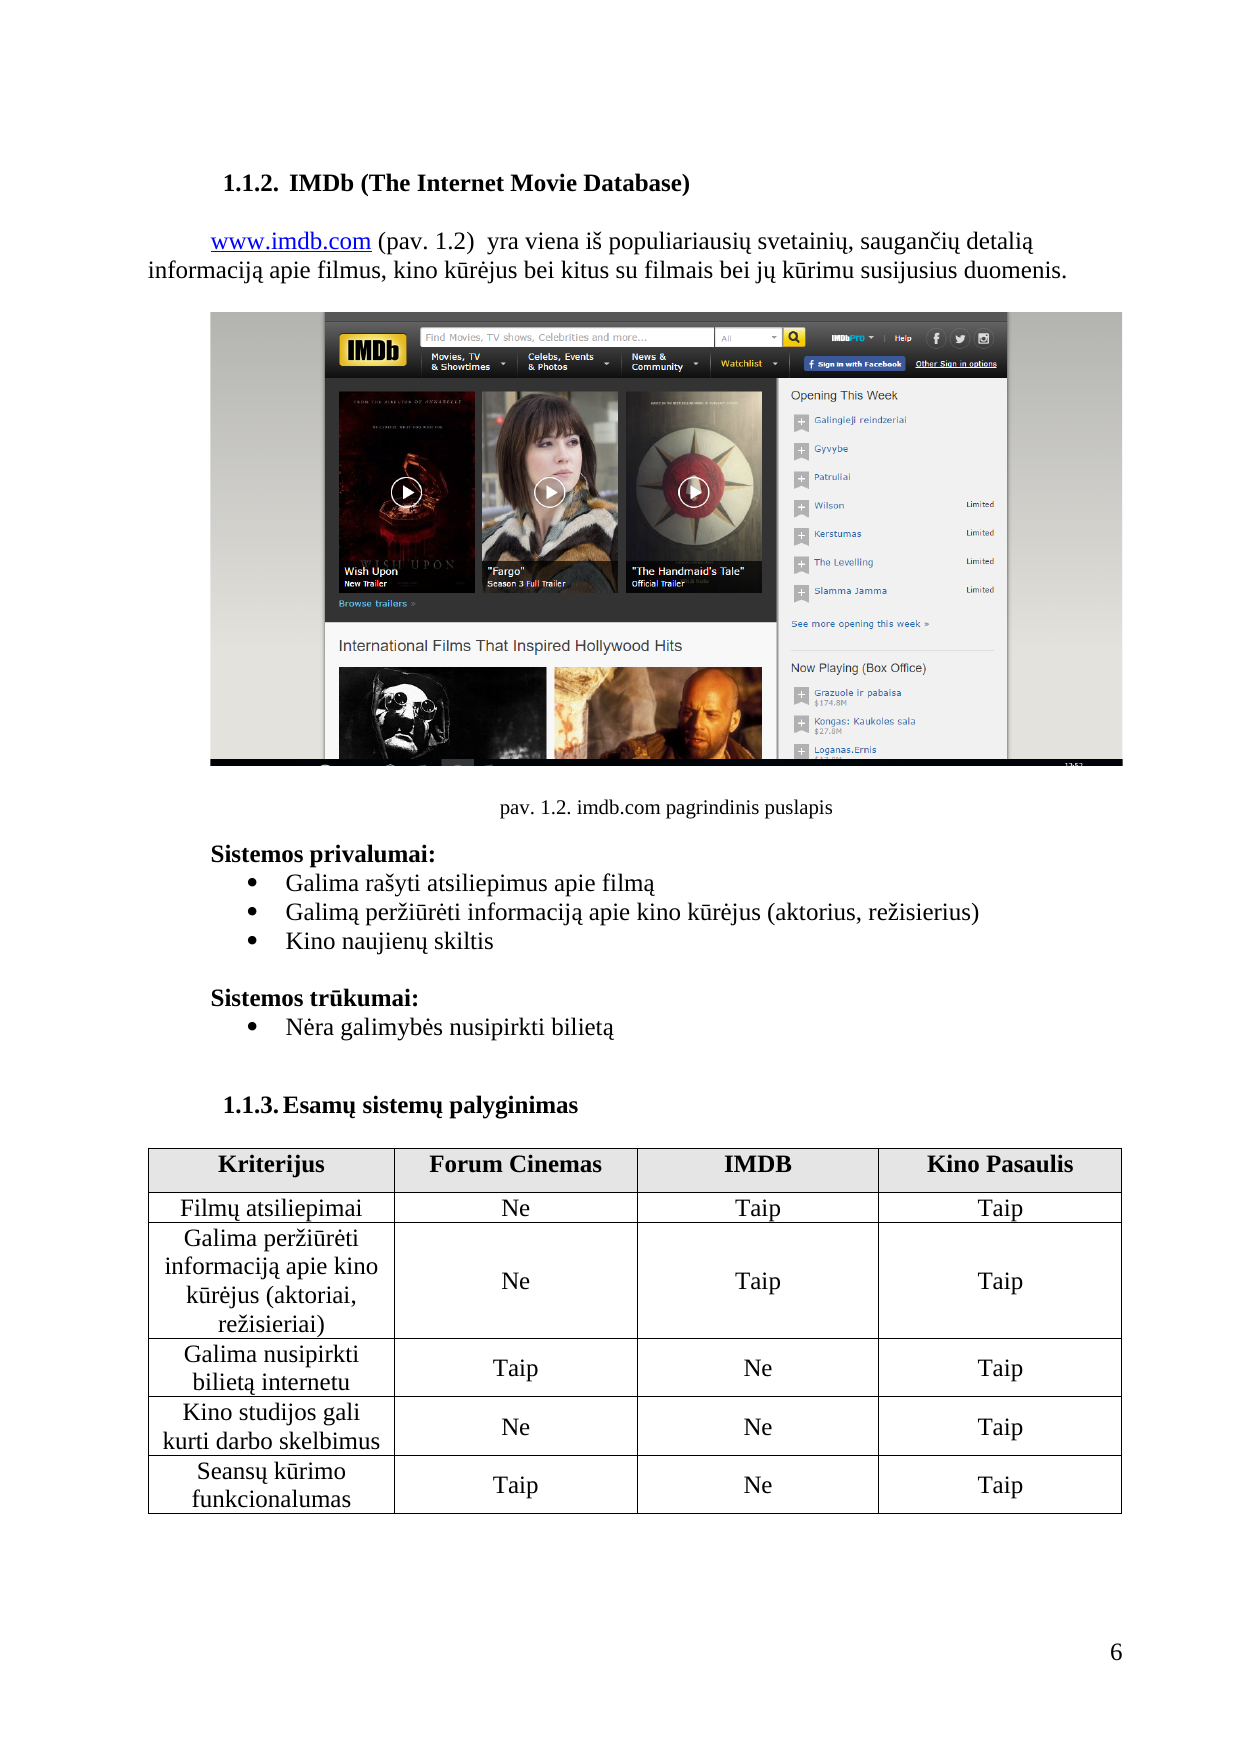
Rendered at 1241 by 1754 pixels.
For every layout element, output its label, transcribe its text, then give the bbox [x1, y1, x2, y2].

table_cell Taip [638, 1193, 878, 1222]
table_header Kriterijus [149, 1149, 394, 1192]
table_cell Galima nusipirkti bilietą internetu [149, 1339, 394, 1396]
table_cell Taip [879, 1193, 1121, 1222]
table_cell Taip [879, 1223, 1121, 1338]
table_cell Kino studijos gali kurti darbo skelbimus [149, 1397, 394, 1455]
table_header Kino Pasaulis [879, 1149, 1121, 1192]
table_cell Ne [638, 1456, 878, 1513]
table_cell Ne [395, 1397, 637, 1455]
table_cell Seansų kūrimo funkcionalumas [149, 1456, 394, 1513]
table_cell Ne [638, 1339, 878, 1396]
list Kino naujienų skiltis [248, 926, 1122, 954]
subtitle IMDb (The Internet Movie Database) [223, 168, 1122, 197]
table_cell Ne [638, 1397, 878, 1455]
text pav. 1.2. imdb.com pagrindinis puslapis [148, 794, 1122, 819]
text www.imdb.com (pav. 1.2) yra viena iš populiariausių svetainių, saugančių detalią informaciją apie filmus, kino kūrėjus bei kitus su filmais bei jų kūrimu susijusius duomenis. [148, 226, 1122, 283]
table_header IMDB [638, 1149, 878, 1192]
table_cell Taip [879, 1456, 1121, 1513]
table_cell Ne [395, 1223, 637, 1338]
list Galimą peržiūrėti informaciją apie kino kūrėjus (aktorius, režisierius) [248, 897, 1122, 926]
text Sistemos privalumai: [148, 839, 1122, 868]
table_cell Taip [879, 1397, 1121, 1455]
picture [210, 312, 1123, 766]
list Galima rašyti atsiliepimus apie filmą [248, 868, 1122, 897]
text Sistemos trūkumai: [148, 983, 1122, 1012]
subtitle Esamų sistemų palyginimas [223, 1090, 1122, 1119]
table_cell Galima peržiūrėti informaciją apie kino kūrėjus (aktoriai, režisieriai) [149, 1223, 394, 1338]
table_cell Taip [638, 1223, 878, 1338]
table_cell Filmų atsiliepimai [149, 1193, 394, 1222]
table_cell Taip [395, 1339, 637, 1396]
table_cell Taip [879, 1339, 1121, 1396]
table_cell Taip [395, 1456, 637, 1513]
table_header Forum Cinemas [395, 1149, 637, 1192]
table_cell Ne [395, 1193, 637, 1222]
list Nėra galimybės nusipirkti bilietą [248, 1012, 1122, 1041]
